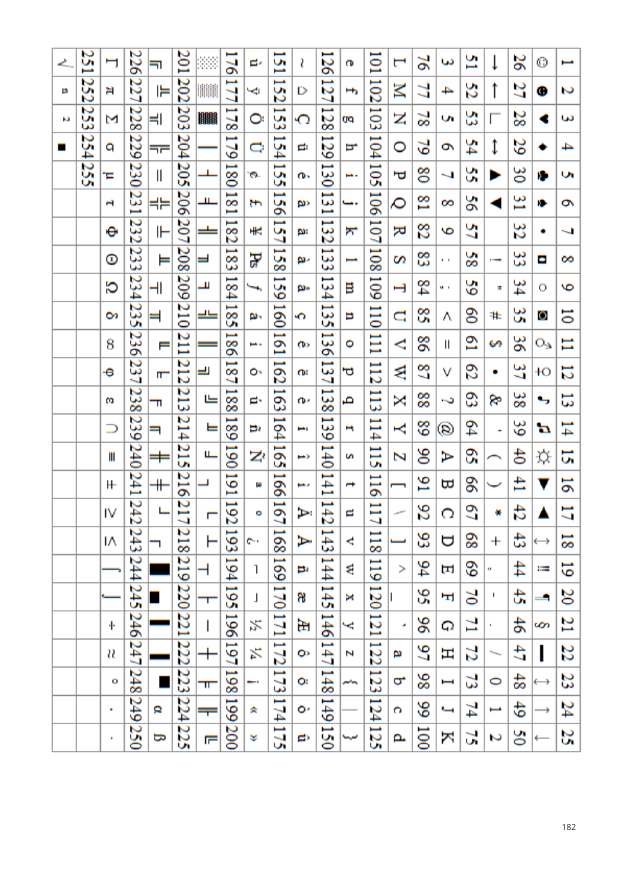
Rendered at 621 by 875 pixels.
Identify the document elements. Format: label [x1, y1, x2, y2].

picture [47, 45, 583, 755]
